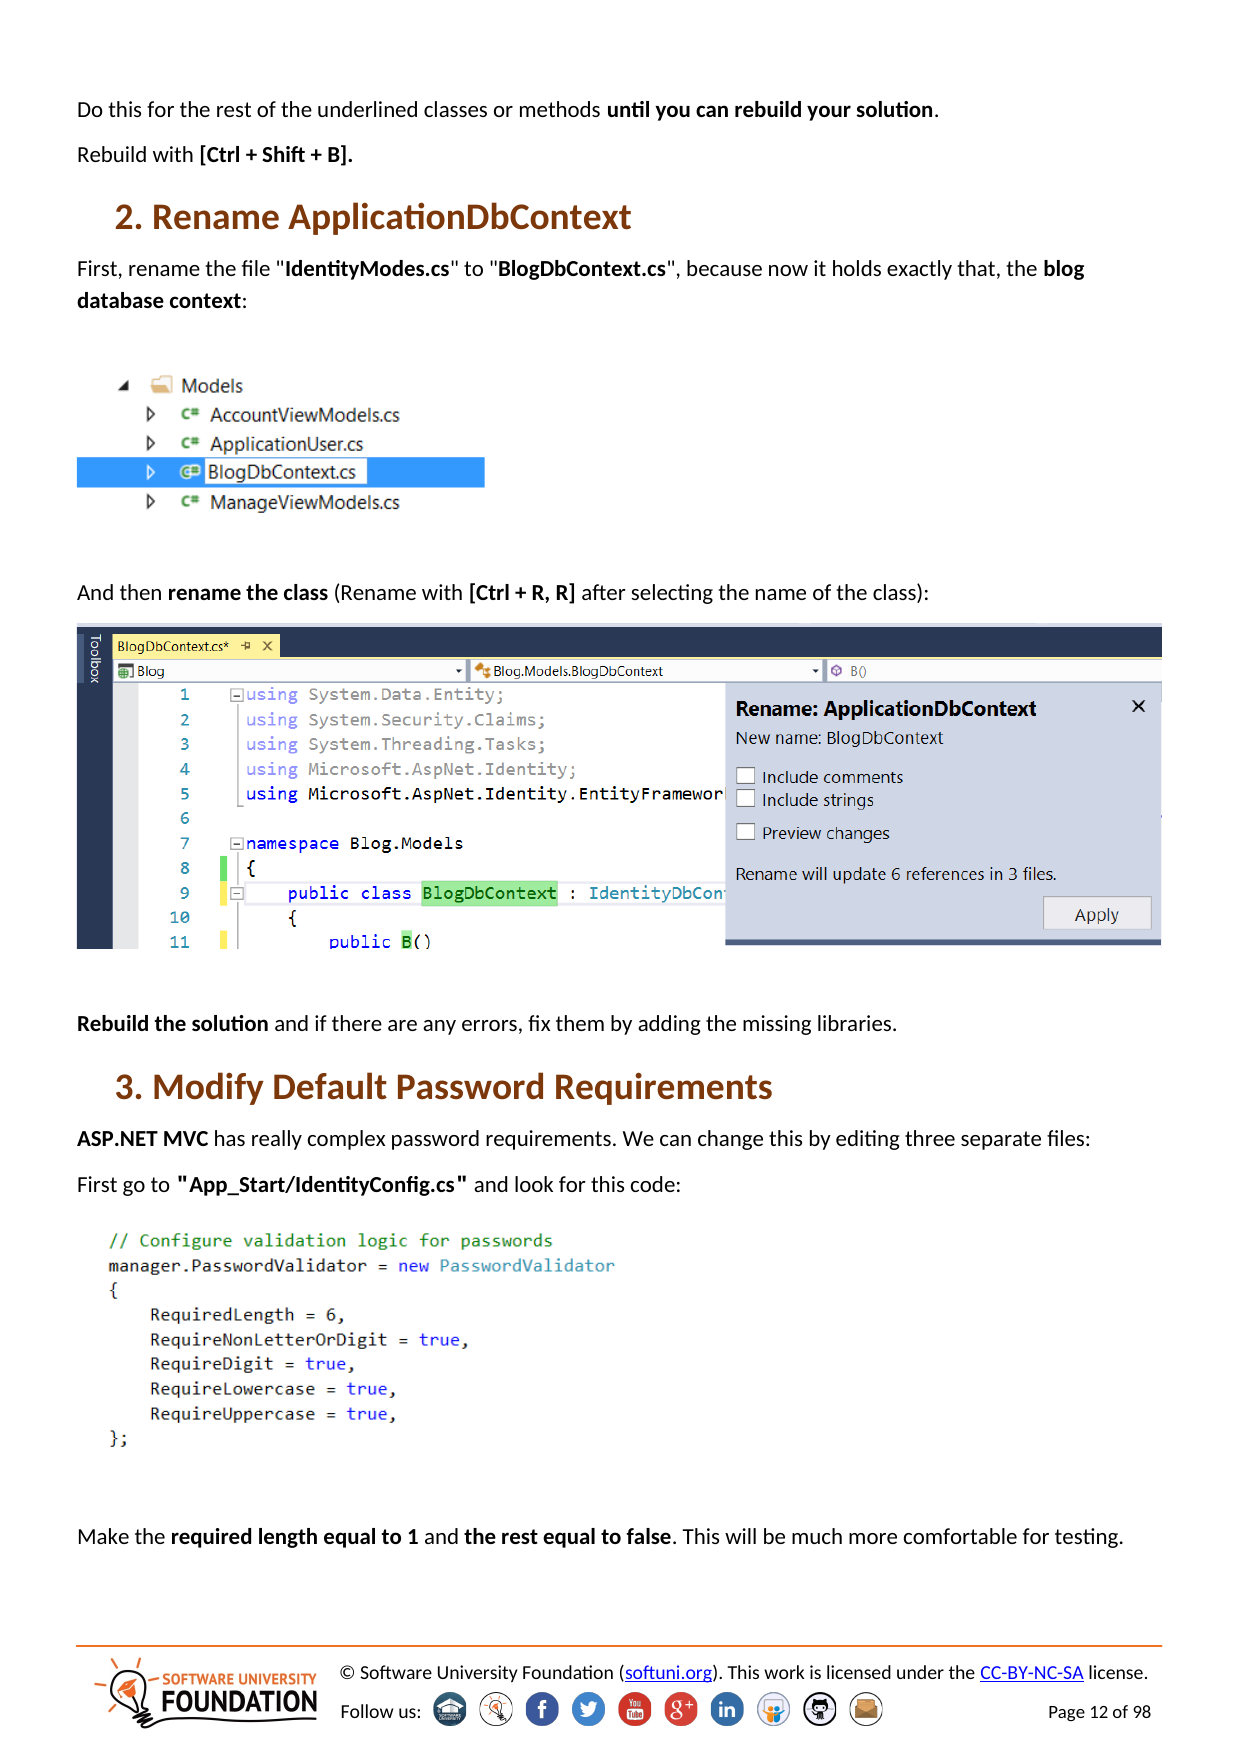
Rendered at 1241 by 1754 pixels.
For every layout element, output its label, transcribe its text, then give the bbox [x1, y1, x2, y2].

text Make the required length equal to 1 and the rest equal to false. This will be much more comfortable for testing. [77, 1522, 1163, 1550]
text First go to "App_Start/IdentityConfig.cs" and look for this code: [77, 1168, 1163, 1199]
picture [803, 1692, 837, 1726]
picture [76, 623, 1162, 949]
picture [618, 1692, 652, 1726]
subtitle Modify Default Password Requirements [114, 1063, 1163, 1108]
text First, rename the file "IdentityModes.cs" to "BlogDbContext.cs", because now it holds exactly that, the blog database context: [77, 254, 1163, 314]
text Rebuild with [Ctrl + Shift + B]. [77, 140, 1163, 168]
picture [757, 1692, 790, 1726]
picture [479, 1692, 513, 1726]
picture [76, 1216, 726, 1461]
subtitle Rename ApplicationDbContext [114, 193, 1163, 239]
picture [572, 1692, 605, 1726]
picture [93, 1656, 317, 1729]
text And then rename the class (Rename with [Ctrl + R, R] after selecting the name of the class): [77, 578, 1163, 607]
text Do this for the rest of the underlined classes or methods until you can rebuild your solution. [77, 95, 1163, 123]
picture [433, 1692, 467, 1726]
picture [664, 1692, 698, 1726]
picture [710, 1692, 744, 1726]
text ASP.NET MVC has really complex password requirements. We can change this by editing three separate files: [77, 1124, 1163, 1152]
picture [849, 1692, 883, 1726]
picture [76, 375, 485, 518]
text Rebuild the solution and if there are any errors, fix them by adding the missing libraries. [77, 1009, 1163, 1038]
picture [525, 1692, 559, 1726]
